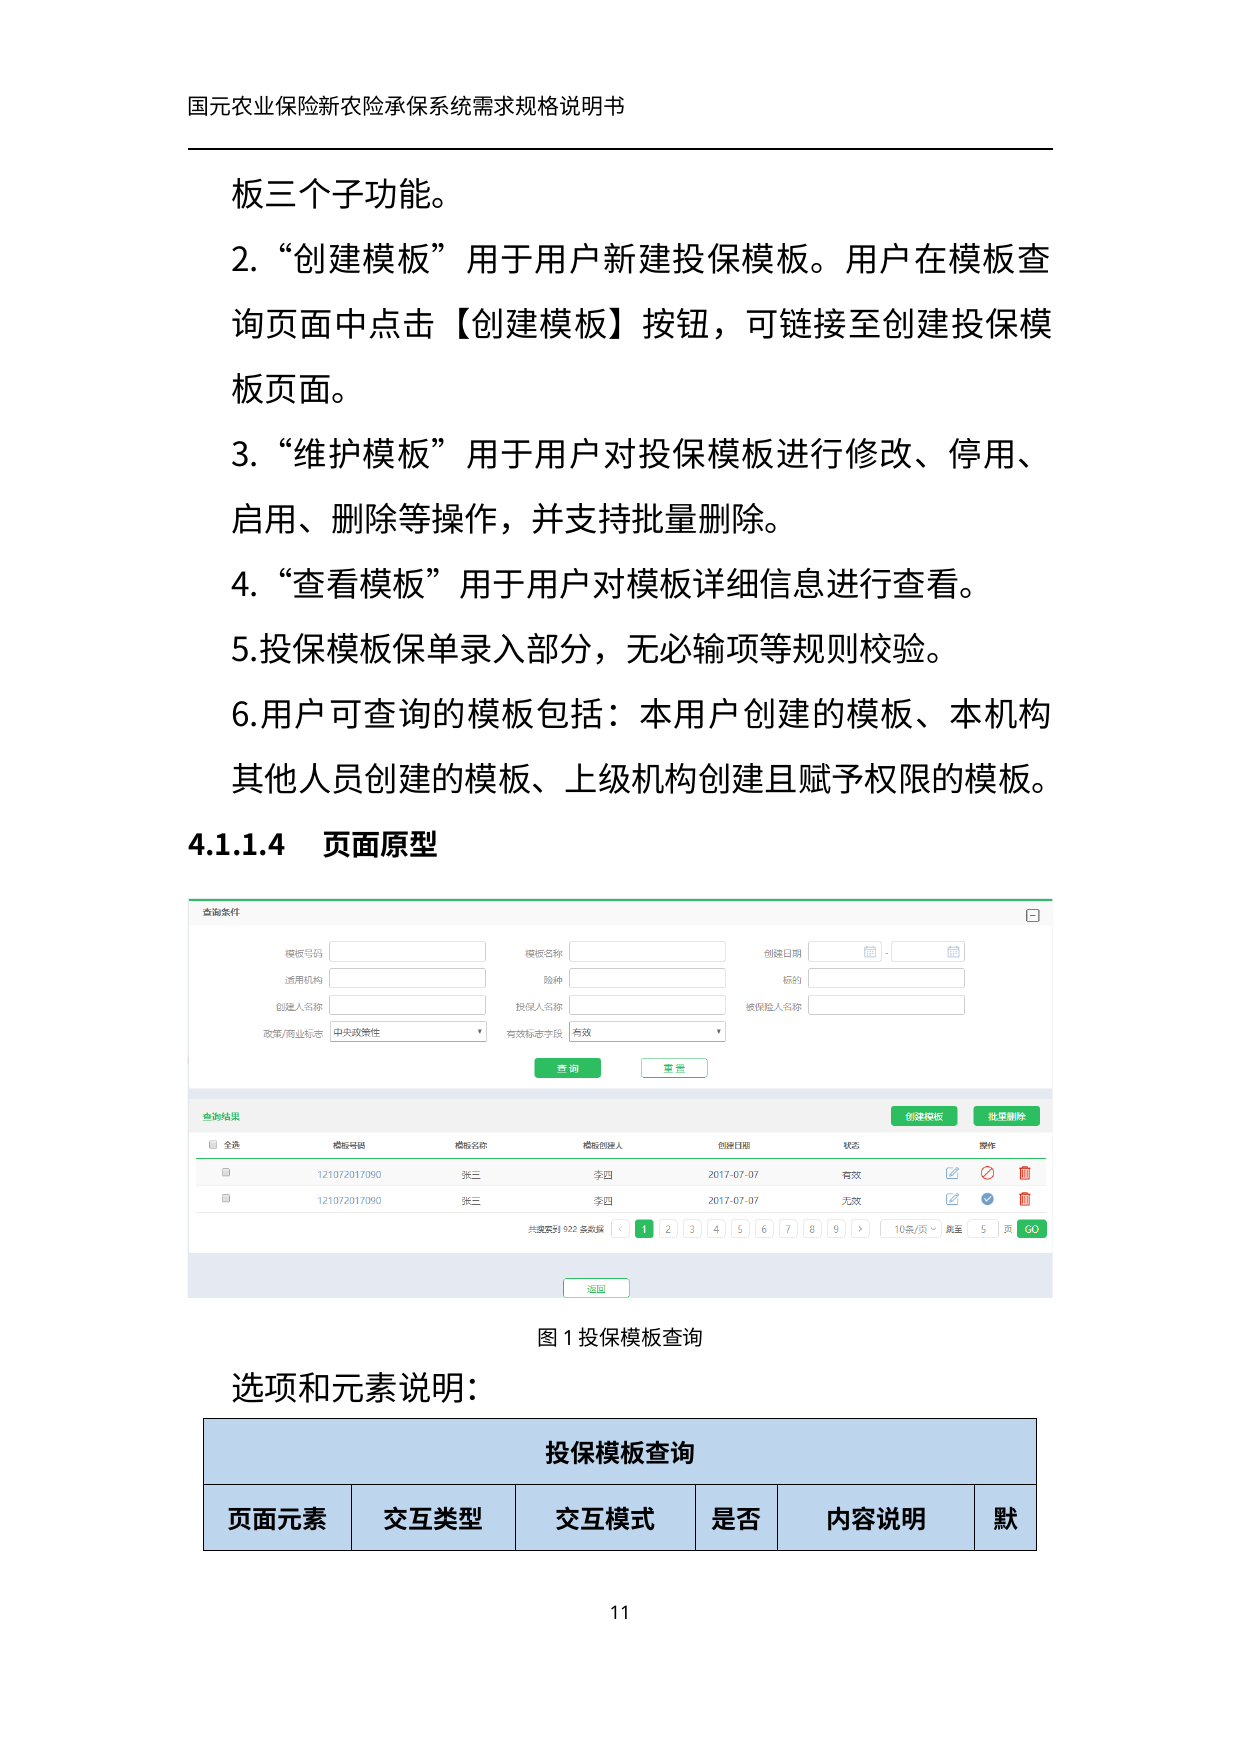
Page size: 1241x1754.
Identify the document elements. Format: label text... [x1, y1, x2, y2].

table_header 投保模板查询 [204, 1419, 1036, 1484]
subtitle 页面原型 [188, 810, 1053, 875]
table_cell 是否必填 [696, 1485, 777, 1550]
text 4.“查看模板”用于用户对模板详细信息进行查看。 [231, 550, 1053, 615]
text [231, 160, 1053, 225]
text 图 1投保模板查询 [187, 1321, 1053, 1353]
picture [187, 898, 1053, 1298]
text 2.“创建模板”用于用户新建投保模板。用户在模板查询页面中点击【创建模板】按钮，可链接至创建投保模板页面。 [231, 225, 1053, 420]
table_cell 默认值 [975, 1485, 1036, 1550]
text 6.用户可查询的模板包括：本用户创建的模板、本机构其他人员创建的模板、上级机构创建且赋予权限的模板。 [231, 680, 1053, 810]
table_cell 内容说明 [778, 1485, 974, 1550]
table_cell 交互类型 [352, 1485, 515, 1550]
text 选项和元素说明： [231, 1353, 1053, 1418]
text 5.投保模板保单录入部分，无必输项等规则校验。 [231, 615, 1053, 680]
table_cell 交互模式 [516, 1485, 695, 1550]
table_cell 页面元素 [204, 1485, 351, 1550]
text 3.“维护模板”用于用户对投保模板进行修改、停用、启用、删除等操作，并支持批量删除。 [231, 420, 1053, 550]
